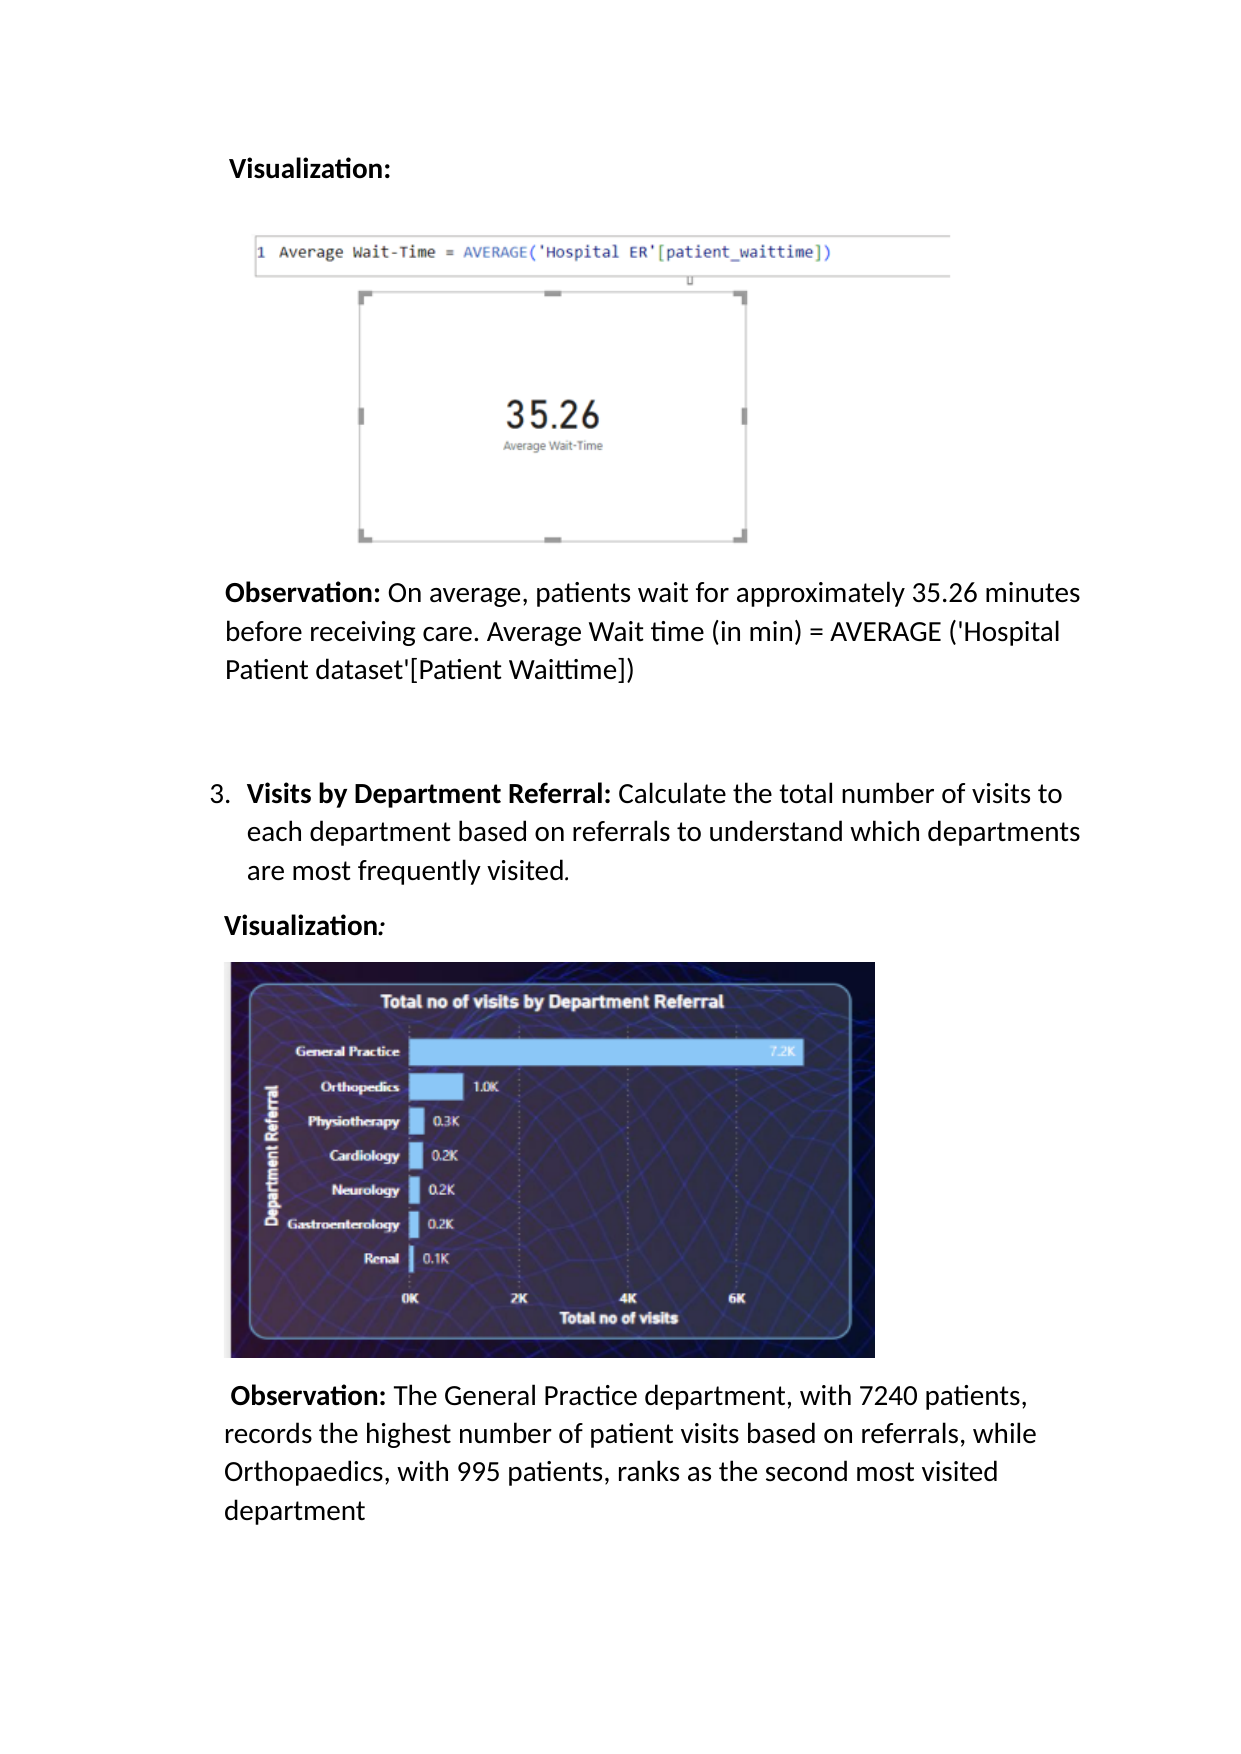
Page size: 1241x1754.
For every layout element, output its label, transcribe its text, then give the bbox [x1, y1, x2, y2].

text Visualization: [150, 150, 1090, 186]
list Observation: On average, patients wait for approximately 35.26 minutes before receiving care. Average Wait time (in min) = AVERAGE ('Hospital Patient dataset'[Patient Waittime]) [225, 574, 1090, 687]
picture [223, 962, 875, 1358]
text Observation: The General Practice department, with 7240 patients, records the highest number of patient visits based on referrals, while Orthopaedics, with 995 patients, ranks as the second most visited department [224, 1377, 1090, 1528]
list Visits by Department Referral: Calculate the total number of visits to each department based on referrals to understand which departments are most frequently visited. [209, 775, 1090, 887]
text Visualization: [224, 907, 1090, 942]
picture [225, 205, 994, 572]
